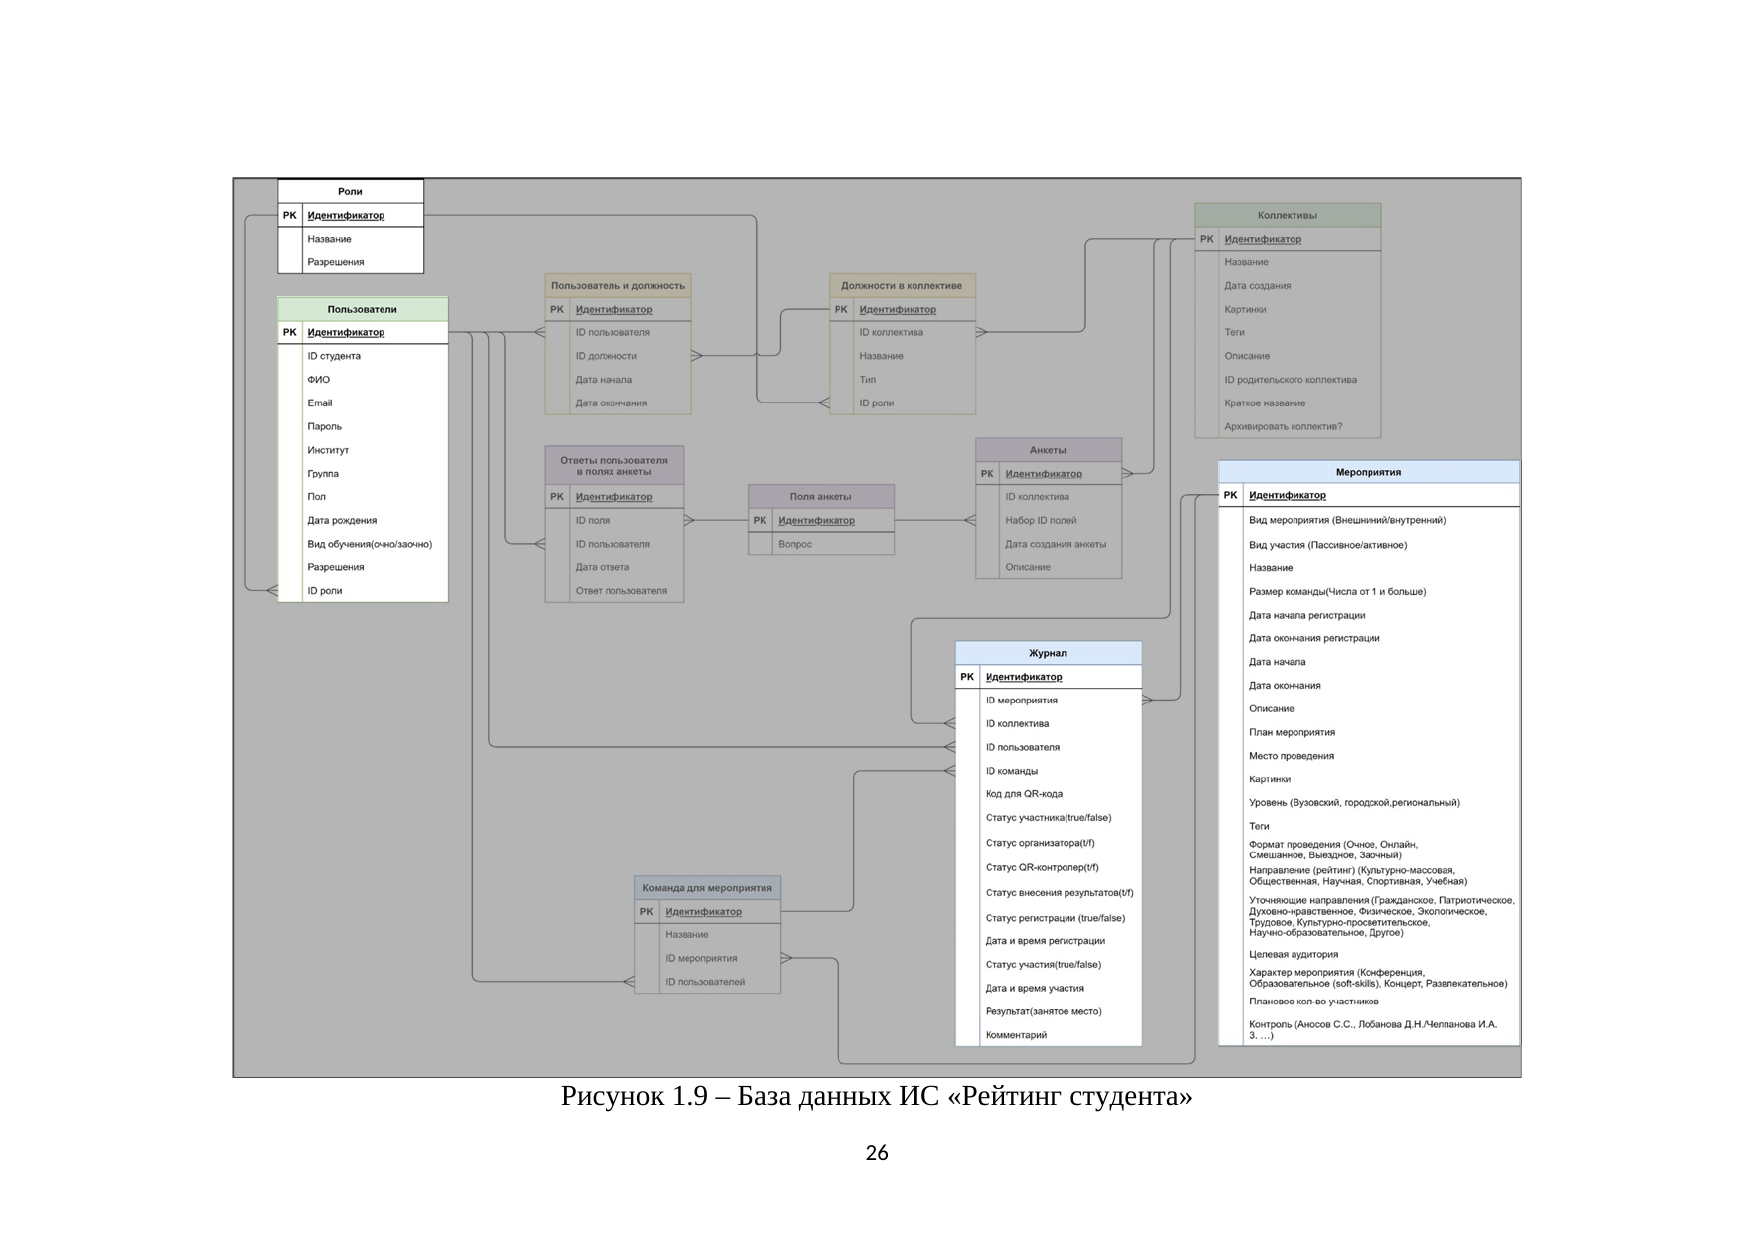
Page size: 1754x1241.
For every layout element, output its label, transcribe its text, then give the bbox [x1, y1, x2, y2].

text Рисунок 1.9 – База данных ИС «Рейтинг студента» [118, 1078, 1636, 1111]
picture [232, 177, 1522, 1078]
